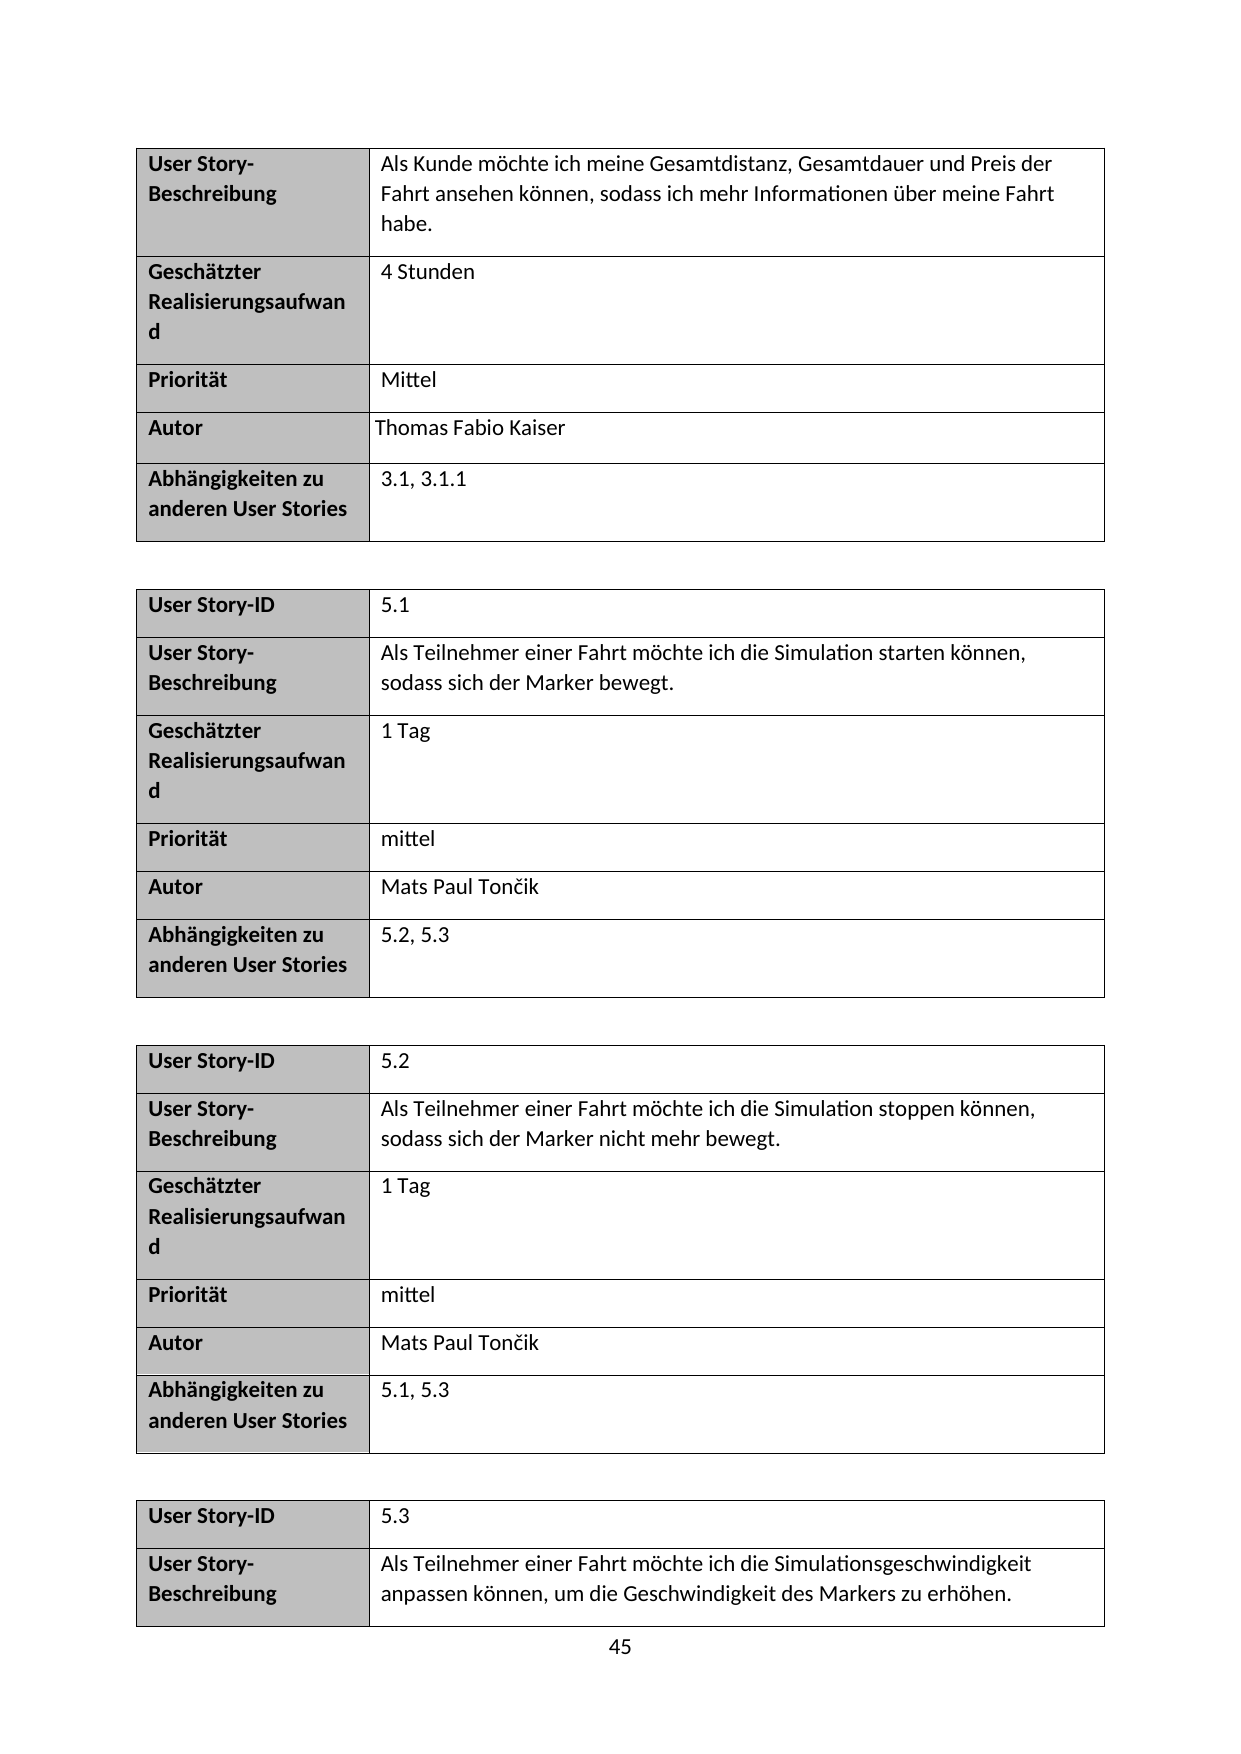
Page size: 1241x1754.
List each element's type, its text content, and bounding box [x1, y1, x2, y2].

table_cell Geschätzter Realisierungsaufwand [137, 716, 369, 823]
table_cell Priorität [137, 824, 369, 871]
table_cell Autor [137, 413, 369, 463]
table_header 5.3 [370, 1501, 1104, 1548]
table_cell Als Teilnehmer einer Fahrt möchte ich die Simulationsgeschwindigkeit anpassen können, um die Geschwindigkeit des Markers zu erhöhen. [370, 1549, 1104, 1626]
table_cell Priorität [137, 365, 369, 412]
table_cell User Story-Beschreibung [137, 638, 369, 715]
table_header User Story-ID [137, 1501, 369, 1548]
table_cell Mats Paul Tončik [370, 1328, 1104, 1374]
table_cell 4 Stunden [370, 257, 1104, 364]
table_cell Autor [137, 1328, 369, 1374]
table_cell Geschätzter Realisierungsaufwand [137, 1172, 369, 1279]
table_cell 5.1, 5.3 [370, 1376, 1104, 1452]
table_cell Als Kunde möchte ich meine Gesamtdistanz, Gesamtdauer und Preis der Fahrt ansehen können, sodass ich mehr Informationen über meine Fahrt habe. [370, 149, 1104, 256]
table_cell Geschätzter Realisierungsaufwand [137, 257, 369, 364]
table_header User Story-ID [137, 590, 369, 637]
table_cell Mats Paul Tončik [370, 872, 1104, 919]
table_header 5.2 [370, 1046, 1104, 1093]
table_cell Mittel [370, 365, 1104, 412]
table_cell 3.1, 3.1.1 [370, 464, 1104, 541]
table_cell Als Teilnehmer einer Fahrt möchte ich die Simulation stoppen können, sodass sich der Marker nicht mehr bewegt. [370, 1094, 1104, 1171]
table_cell mittel [370, 824, 1104, 871]
table_cell Autor [137, 872, 369, 919]
table_cell User Story-Beschreibung [137, 149, 369, 256]
table_header 5.1 [370, 590, 1104, 637]
table_cell 1 Tag [370, 1172, 1104, 1279]
table_cell Als Teilnehmer einer Fahrt möchte ich die Simulation starten können, sodass sich der Marker bewegt. [370, 638, 1104, 715]
table_cell Thomas Fabio Kaiser [370, 413, 1104, 463]
table_cell 5.2, 5.3 [370, 920, 1104, 997]
table_cell Abhängigkeiten zu anderen User Stories [137, 464, 369, 541]
table_cell Abhängigkeiten zu anderen User Stories [137, 920, 369, 997]
table_cell 1 Tag [370, 716, 1104, 823]
table_header User Story-ID [137, 1046, 369, 1093]
table_cell User Story-Beschreibung [137, 1094, 369, 1171]
table_cell Priorität [137, 1280, 369, 1327]
table_cell mittel [370, 1280, 1104, 1327]
table_cell Abhängigkeiten zu anderen User Stories [137, 1376, 369, 1452]
table_cell User Story-Beschreibung [137, 1549, 369, 1626]
